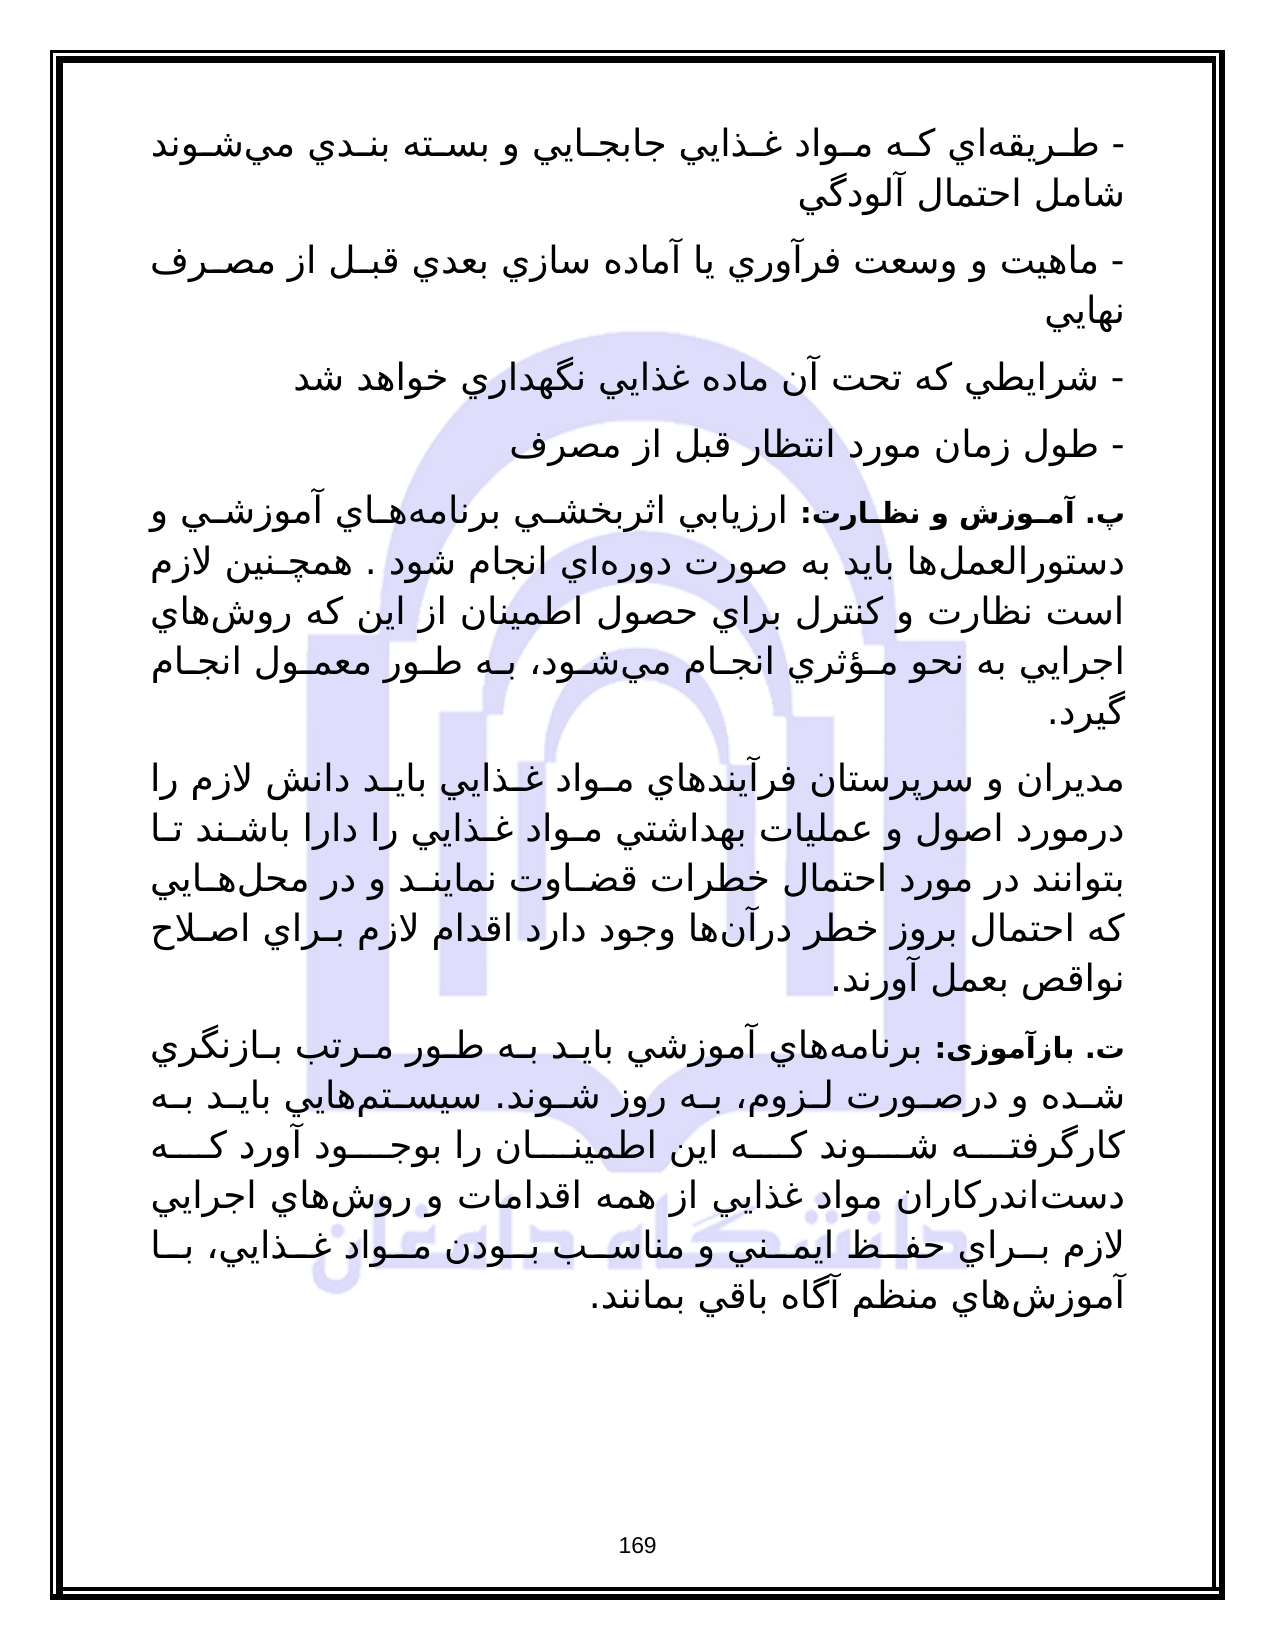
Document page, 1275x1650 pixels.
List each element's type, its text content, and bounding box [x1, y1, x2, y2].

text - طول زمان مورد انتظار قبل از مصرف [150, 422, 1125, 466]
text - ماهيت و وسعت فرآوري يا آماده سازي بعدي قبل از مصرف نهايي [150, 239, 1125, 332]
text - طريقه‌اي كه مواد غذايي جابجايي و بسته بندي مي‌شوند شامل احتمال آلودگي [150, 122, 1125, 216]
text ت. بازآموزی: برنامه‌هاي آموزشي بايد به طور مرتب بازنگري شده و درصورت لزوم، به روز شوند. سيستم‌هايي بايد به كارگرفته شوند كه اين اطمينان را بوجود آورد كه دست‌اندركاران مواد غذايي از همه اقدامات و روش‌هاي اجرايي لازم براي حفظ ايمني و مناسب بودن مواد غذايي، با آموزش‌هاي منظم آگاه باقي بمانند. [150, 1023, 1125, 1318]
text پ. آموزش و نظارت: ارزيابي اثربخشي برنامه‌هاي آموزشي و دستورالعمل‌ها بايد به صورت دوره‌اي انجام شود . همچنين لازم است نظارت و كنترل براي حصول اطمينان از اين كه روش‌هاي اجرايي به نحو مؤثري انجام مي‌شود، به طور معمول انجام گيرد. [150, 489, 1125, 733]
text - شرايطي كه تحت آن ماده غذايي نگهداري خواهد شد [150, 356, 1125, 399]
text مديران و سرپرستان فرآيندهاي مواد غذايي بايد دانش لازم را درمورد اصول و عمليات بهداشتي مواد غذايي را دارا باشند تا بتوانند در مورد احتمال خطرات قضاوت نمايند و در محل‌هايي كه احتمال بروز خطر درآن‌ها وجود دارد اقدام لازم براي اصلاح نواقص بعمل آورند. [150, 756, 1125, 1000]
